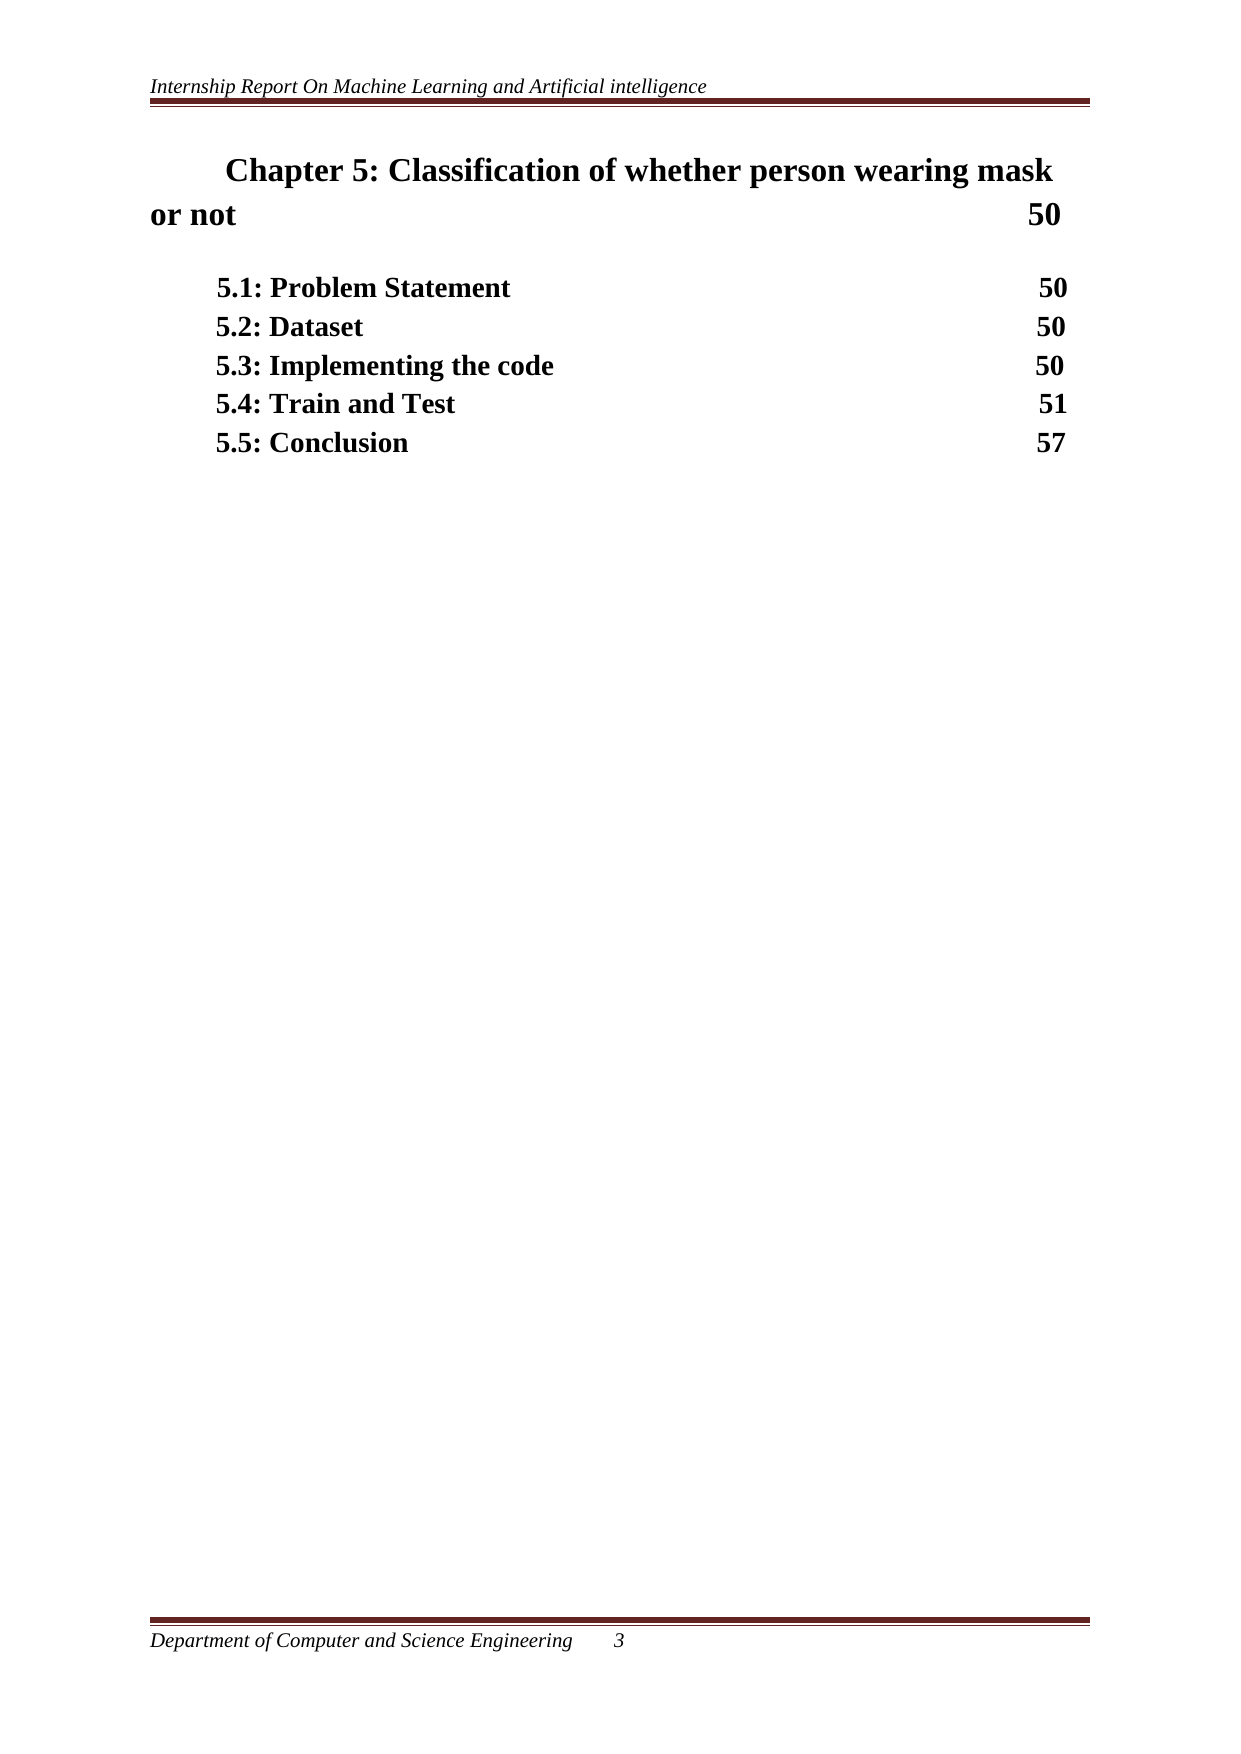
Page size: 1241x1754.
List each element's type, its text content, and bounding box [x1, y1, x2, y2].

text 5.5: Conclusion 57 [150, 425, 1090, 503]
text 5.2: Dataset 50 [150, 309, 1090, 343]
text 5.4: Train and Test 51 [150, 387, 1090, 420]
text Chapter 5: Classification of whether person wearing mask or not 50 [150, 150, 1090, 232]
text 5.3: Implementing the code 50 [150, 348, 1090, 382]
text 5.1: Problem Statement 50 [150, 270, 1090, 304]
